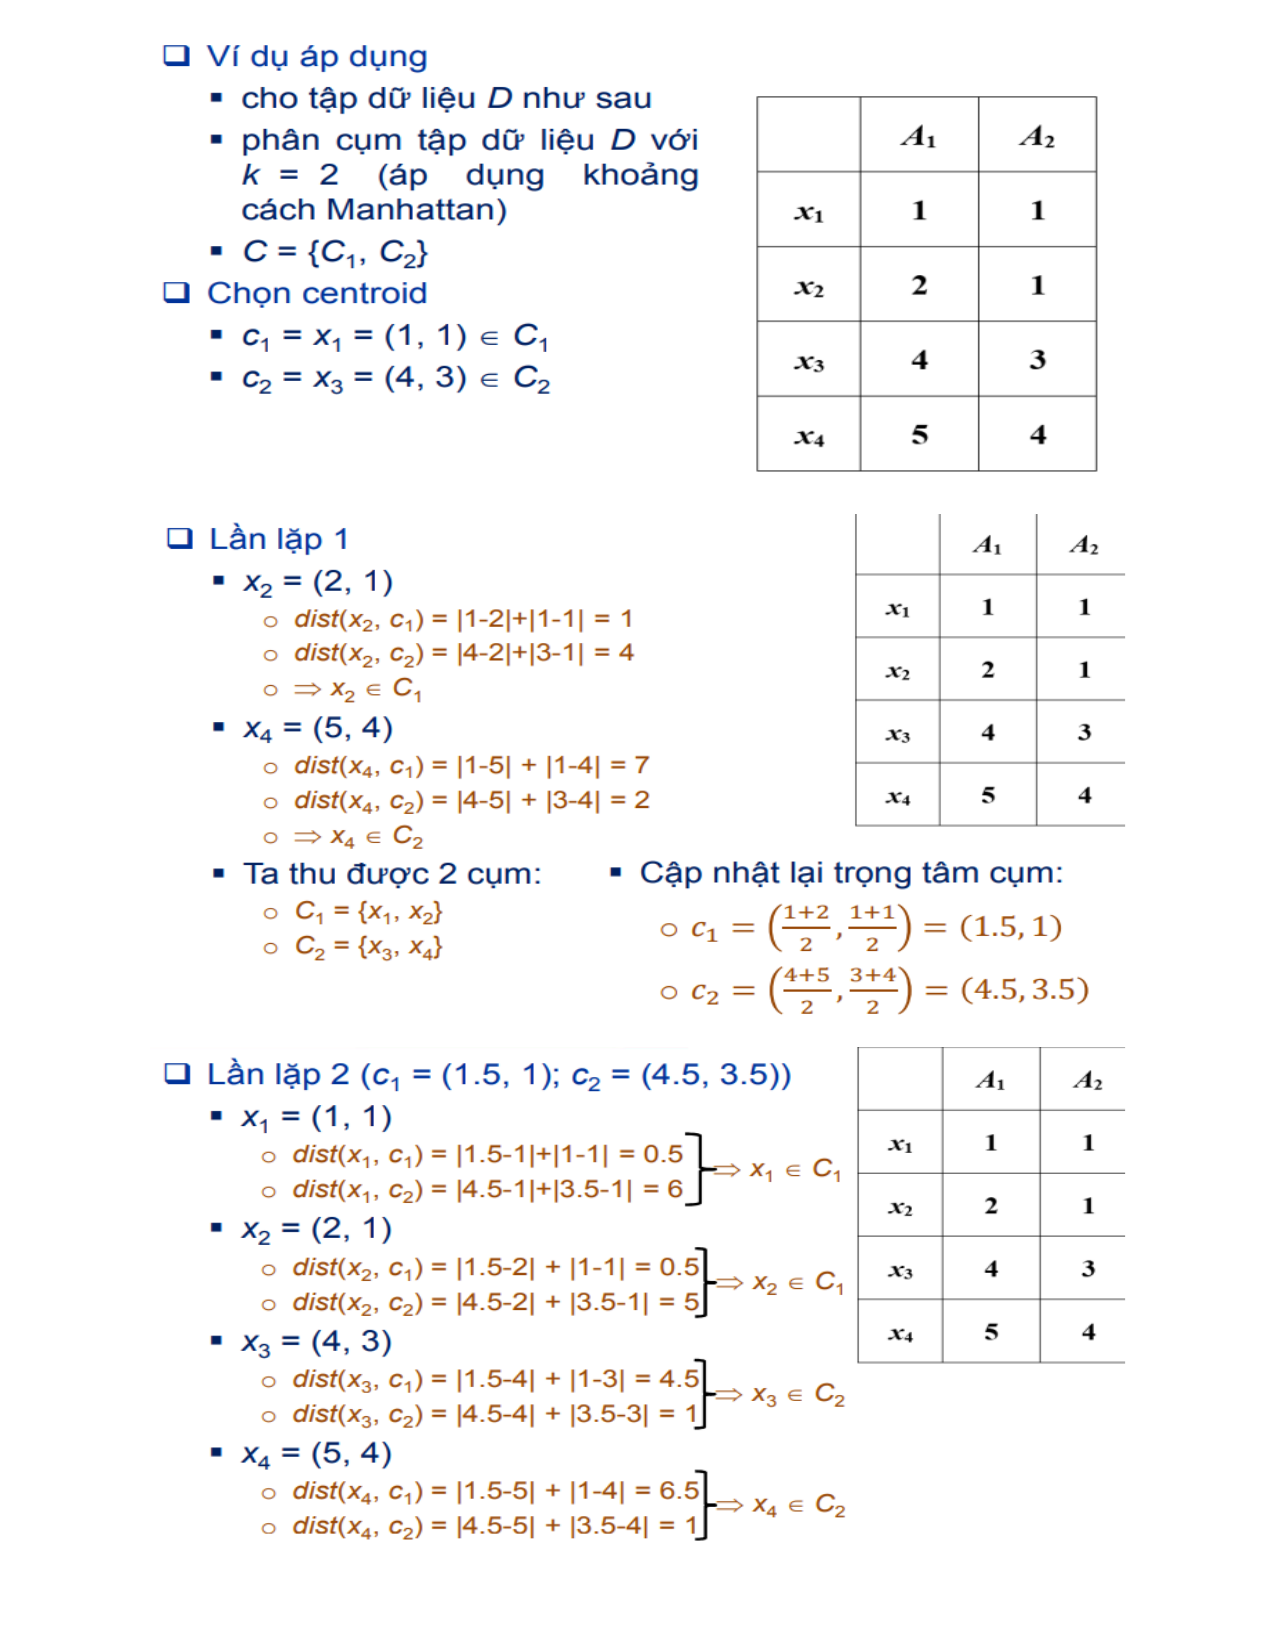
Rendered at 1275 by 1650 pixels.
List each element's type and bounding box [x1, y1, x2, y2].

picture [150, 1047, 1125, 1571]
picture [150, 29, 1125, 496]
picture [150, 514, 1125, 1029]
